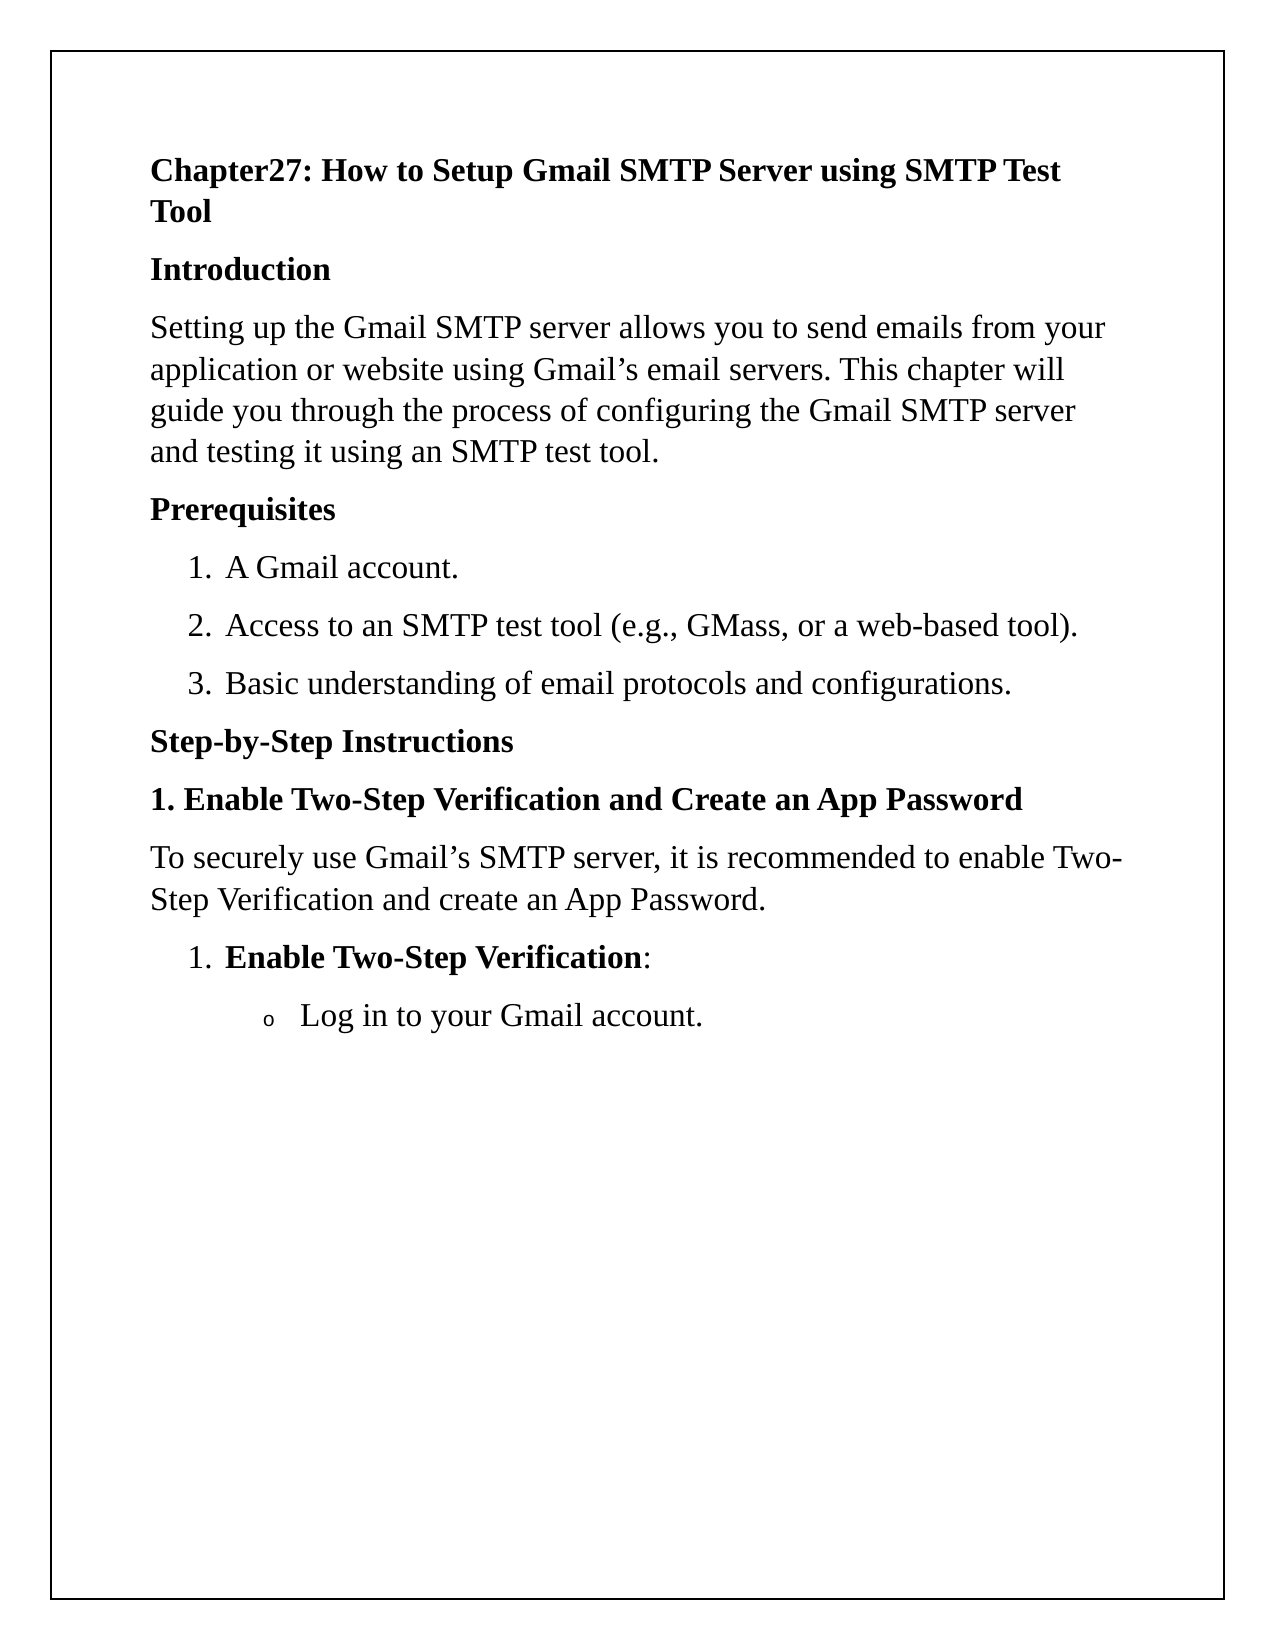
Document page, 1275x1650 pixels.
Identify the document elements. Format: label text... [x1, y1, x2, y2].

list Basic understanding of email protocols and configurations. [187, 663, 1125, 702]
list Log in to your Gmail account. [262, 995, 1125, 1033]
list Enable Two-Step Verification: [187, 937, 1125, 975]
text Chapter27: How to Setup Gmail SMTP Server using SMTP Test Tool [150, 150, 1125, 230]
text Prerequisites [150, 489, 1125, 528]
text Step-by-Step Instructions [150, 722, 1125, 760]
text 1. Enable Two-Step Verification and Create an App Password [150, 779, 1125, 818]
list A Gmail account. [187, 547, 1125, 586]
text Introduction [150, 249, 1125, 288]
list Access to an SMTP test tool (e.g., GMass, or a web-based tool). [187, 606, 1125, 644]
text To securely use Gmail’s SMTP server, it is recommended to enable Two-Step Verification and create an App Password. [150, 838, 1125, 917]
text Setting up the Gmail SMTP server allows you to send emails from your application or website using Gmail’s email servers. This chapter will guide you through the process of configuring the Gmail SMTP server and testing it using an SMTP test tool. [150, 307, 1125, 470]
